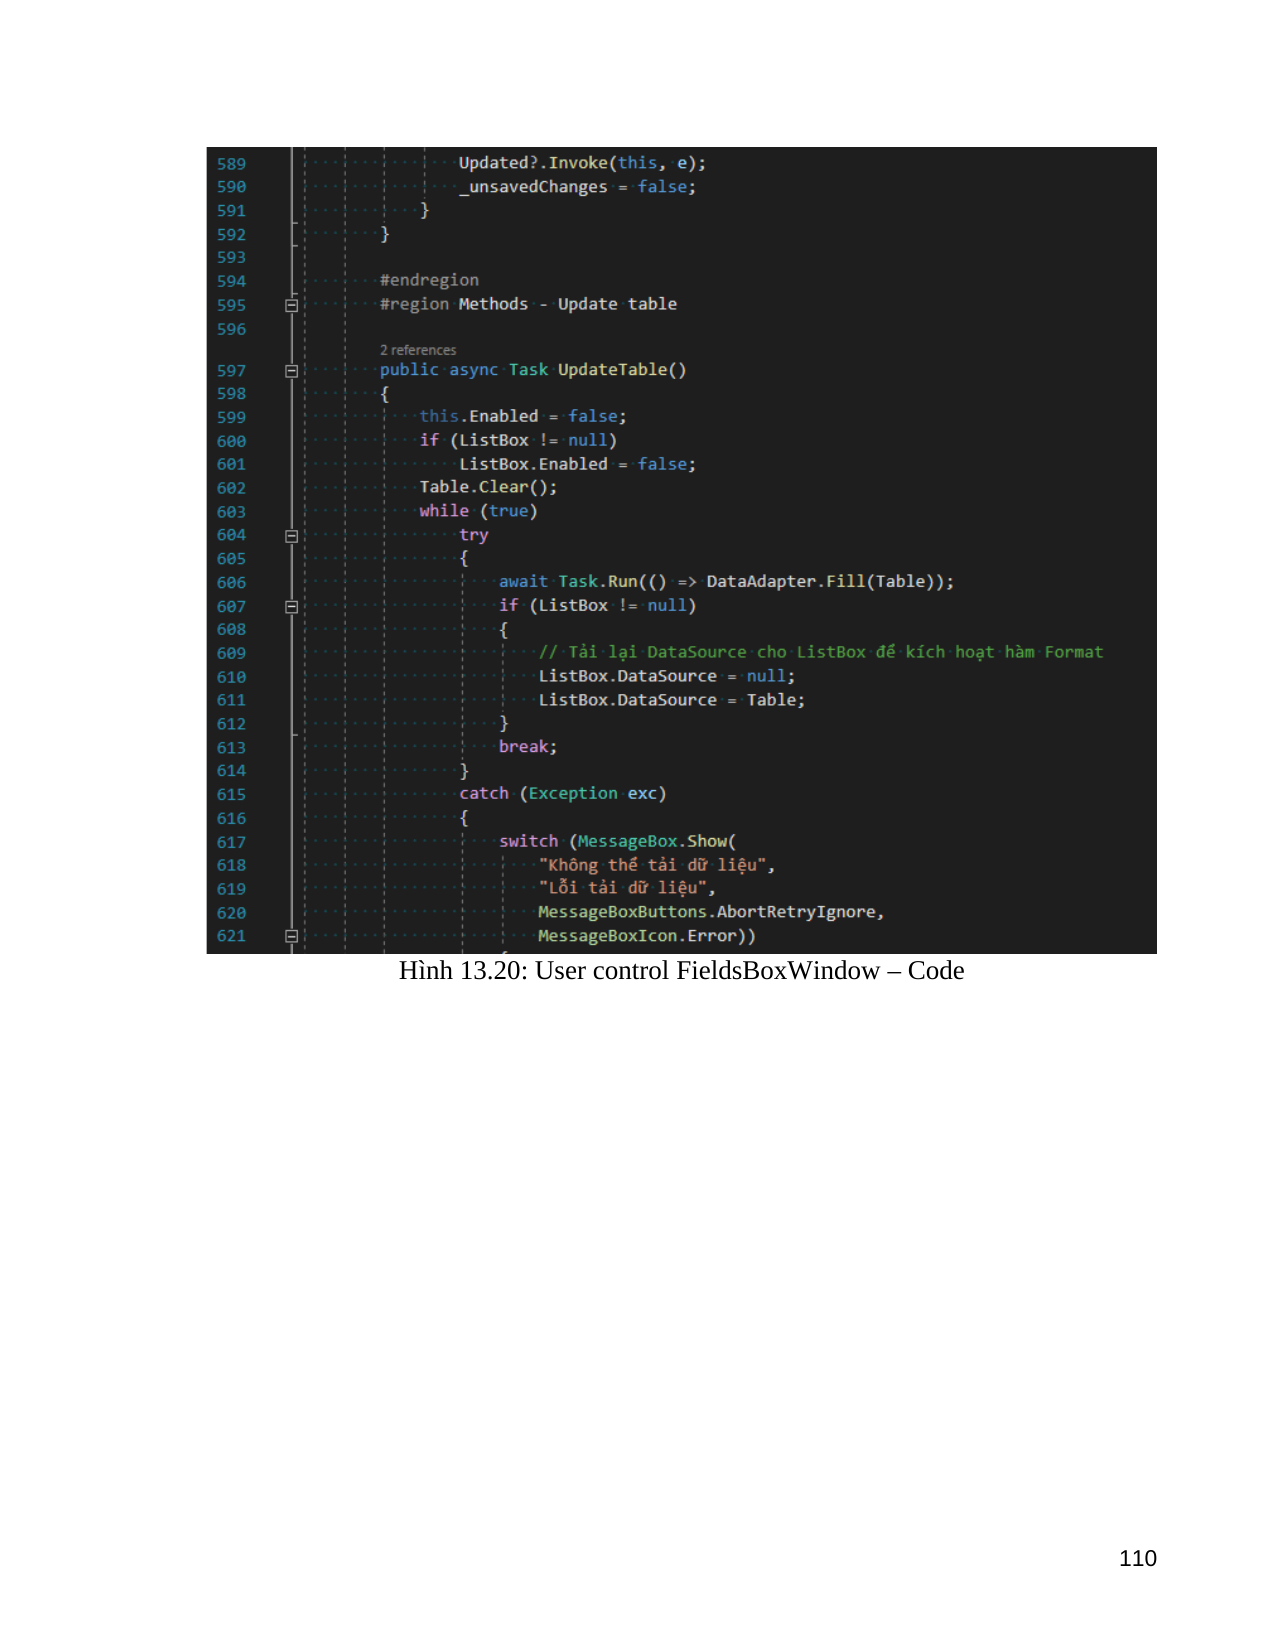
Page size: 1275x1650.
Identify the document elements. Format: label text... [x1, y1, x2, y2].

picture [206, 147, 1157, 954]
text Hình 13.20: User control FieldsBoxWindow – Code [207, 954, 1157, 985]
